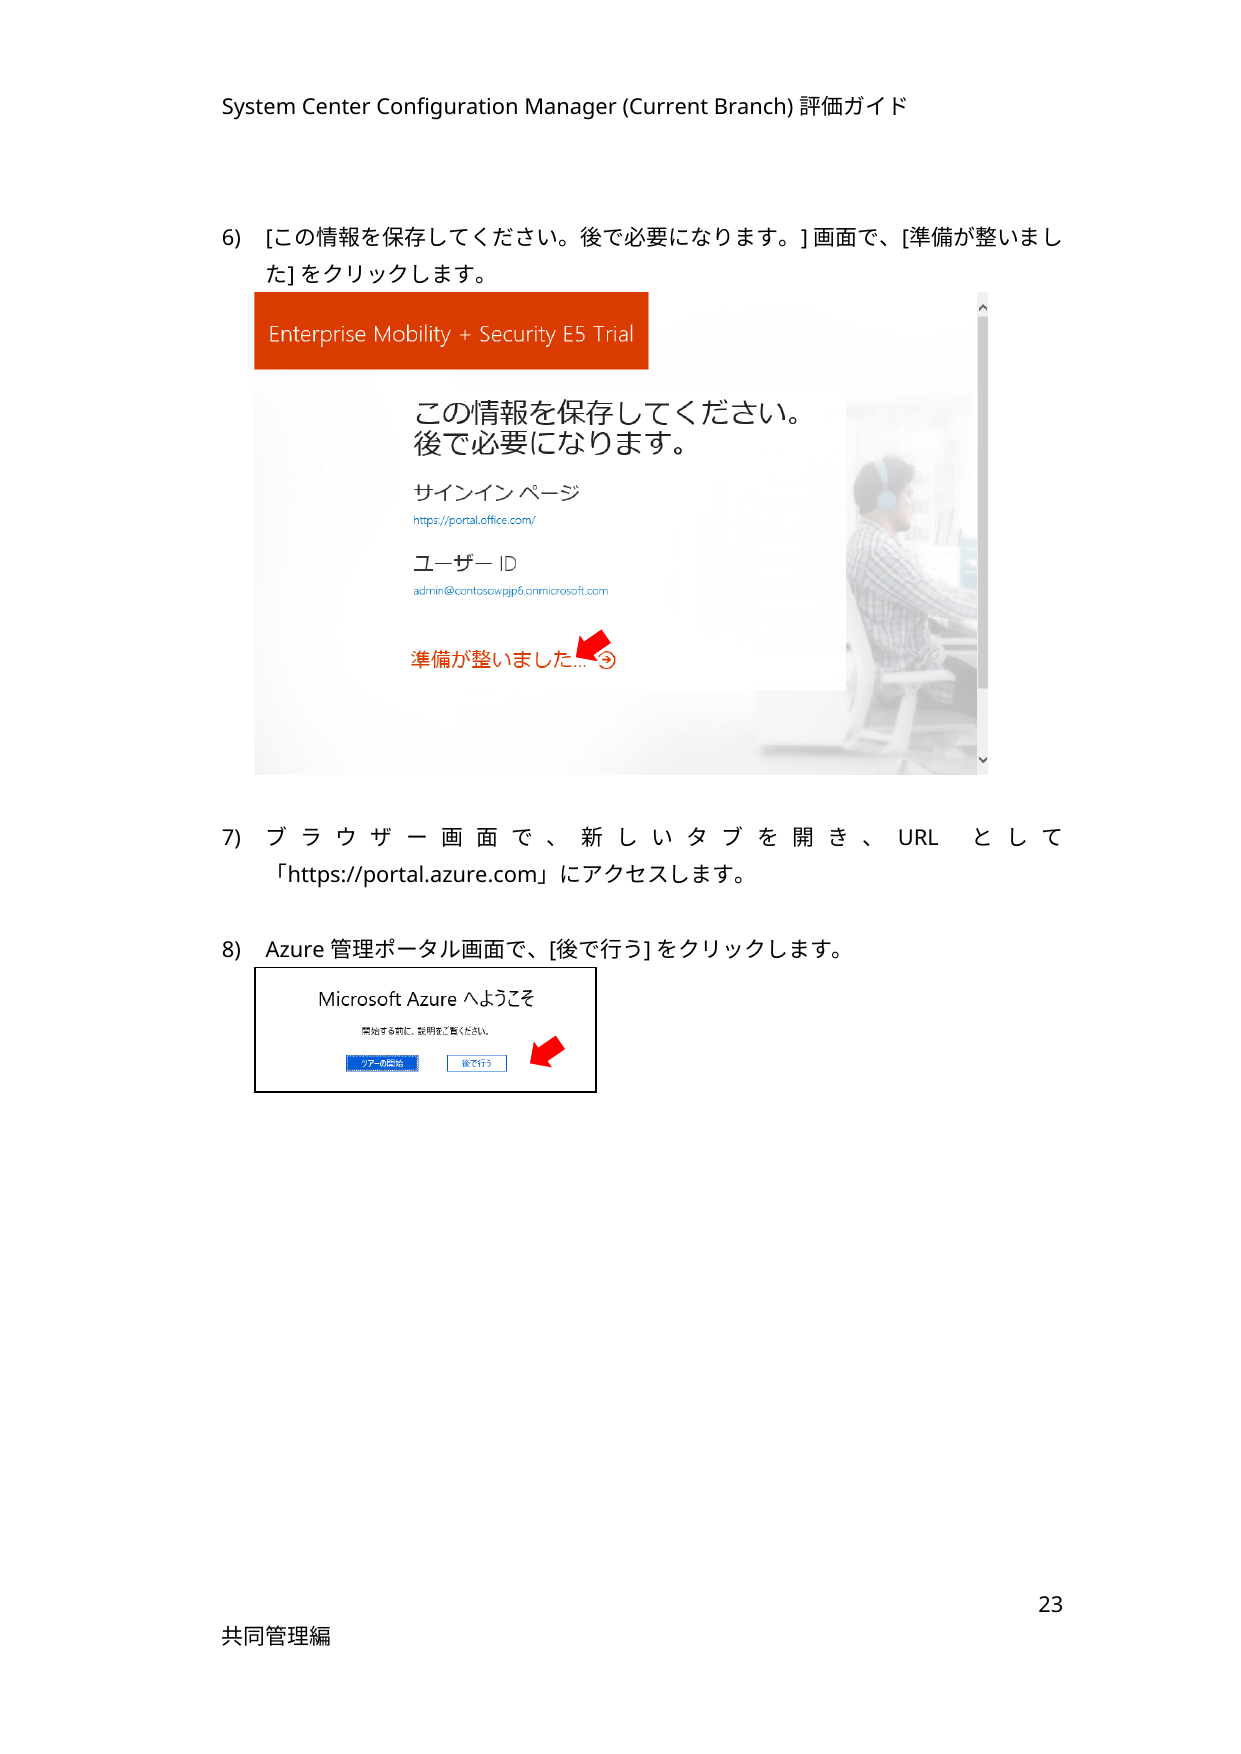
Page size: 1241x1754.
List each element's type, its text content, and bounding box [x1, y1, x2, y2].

list [この情報を保存してください。後で必要になります。] 画面で、[準備が整いました] をクリックします。 [222, 217, 1063, 292]
list ブラウザー画面で、新しいタブを開き、URL として「https://portal.azure.com」にアクセスします。 [222, 817, 1063, 892]
picture [256, 968, 595, 1091]
list Azure 管理ポータル画面で、[後で行う] をクリックします。 [222, 929, 1063, 967]
picture [254, 291, 989, 775]
